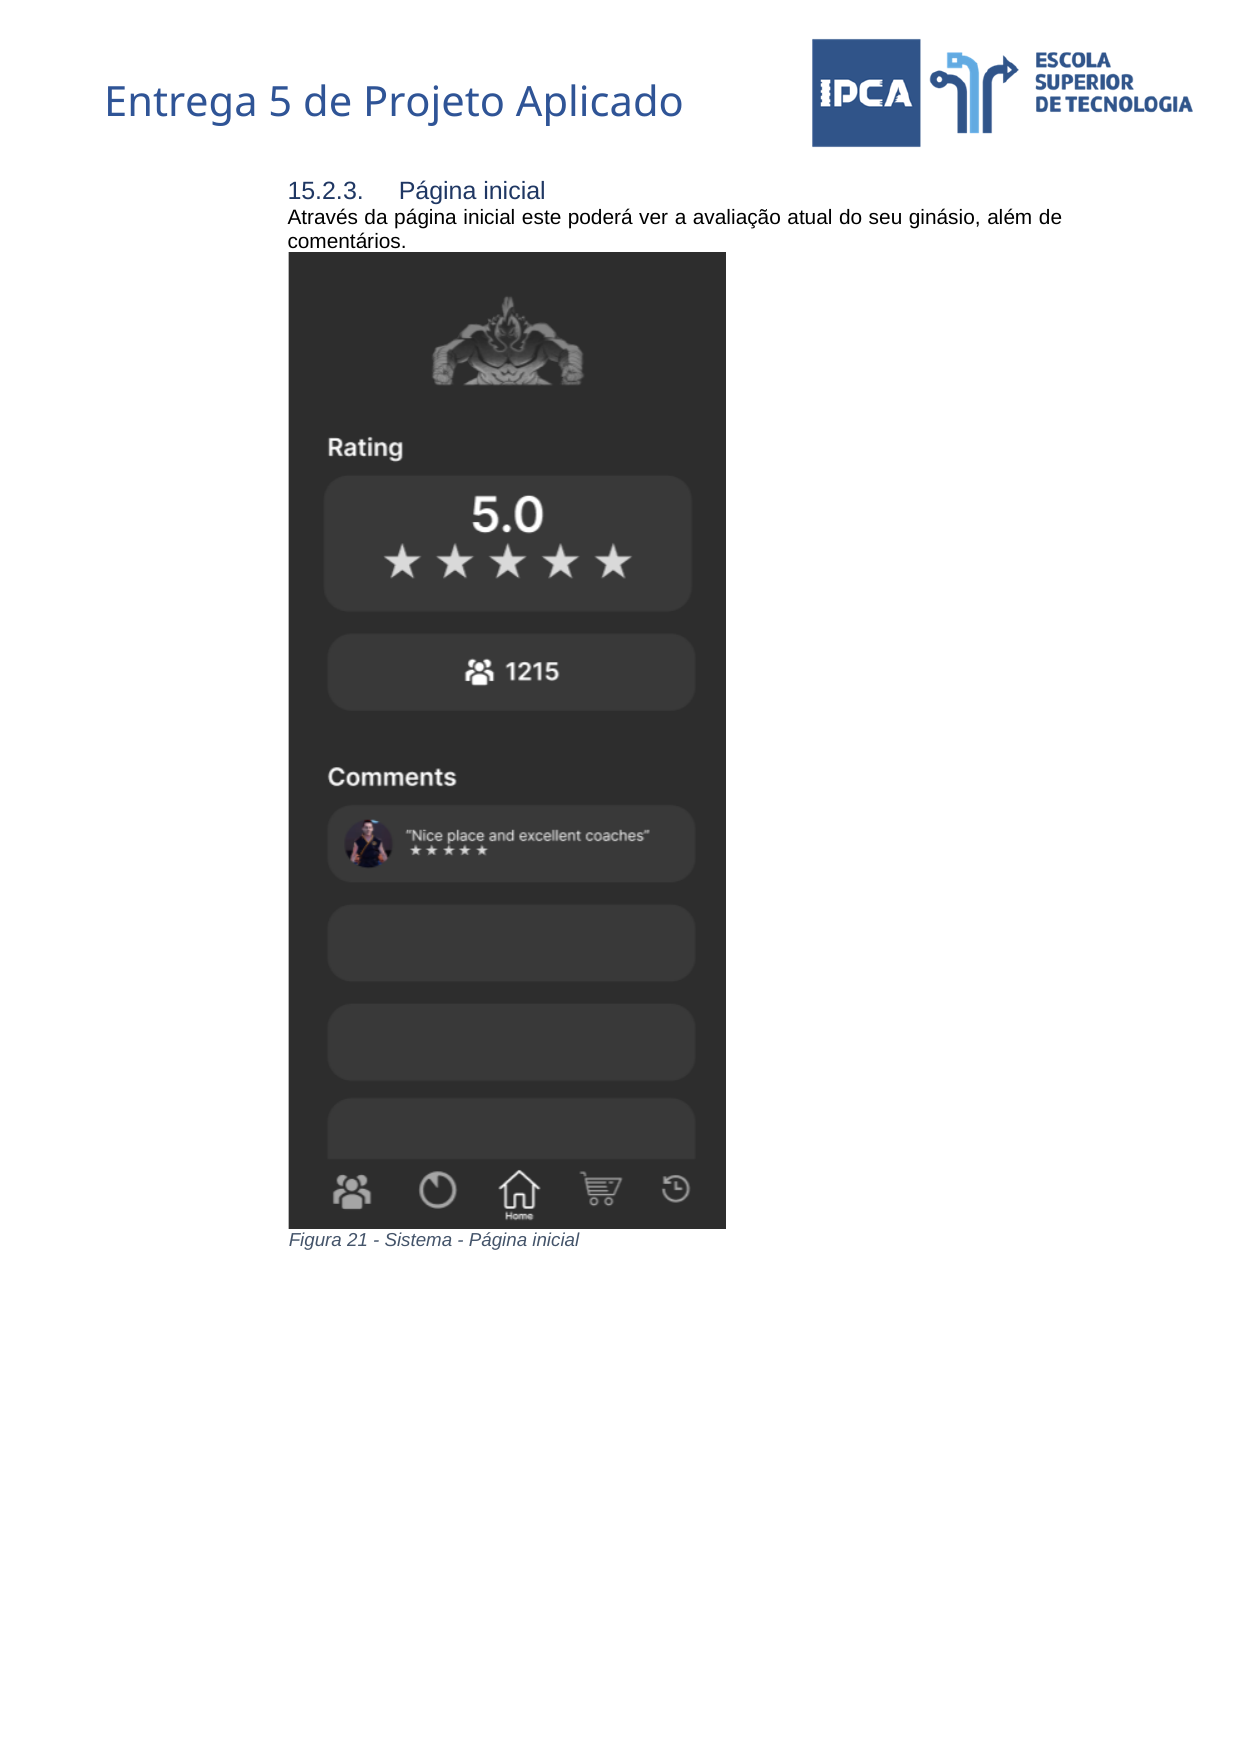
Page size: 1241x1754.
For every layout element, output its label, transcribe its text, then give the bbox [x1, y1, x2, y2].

text Através da página inicial este poderá ver a avaliação atual do seu ginásio, além de comentários. [287, 204, 1063, 252]
text Figura 21 - Sistema - Página inicial [288, 1229, 1063, 1250]
picture [288, 252, 726, 1229]
picture [791, 0, 1213, 251]
subtitle Página inicial [287, 176, 1063, 204]
